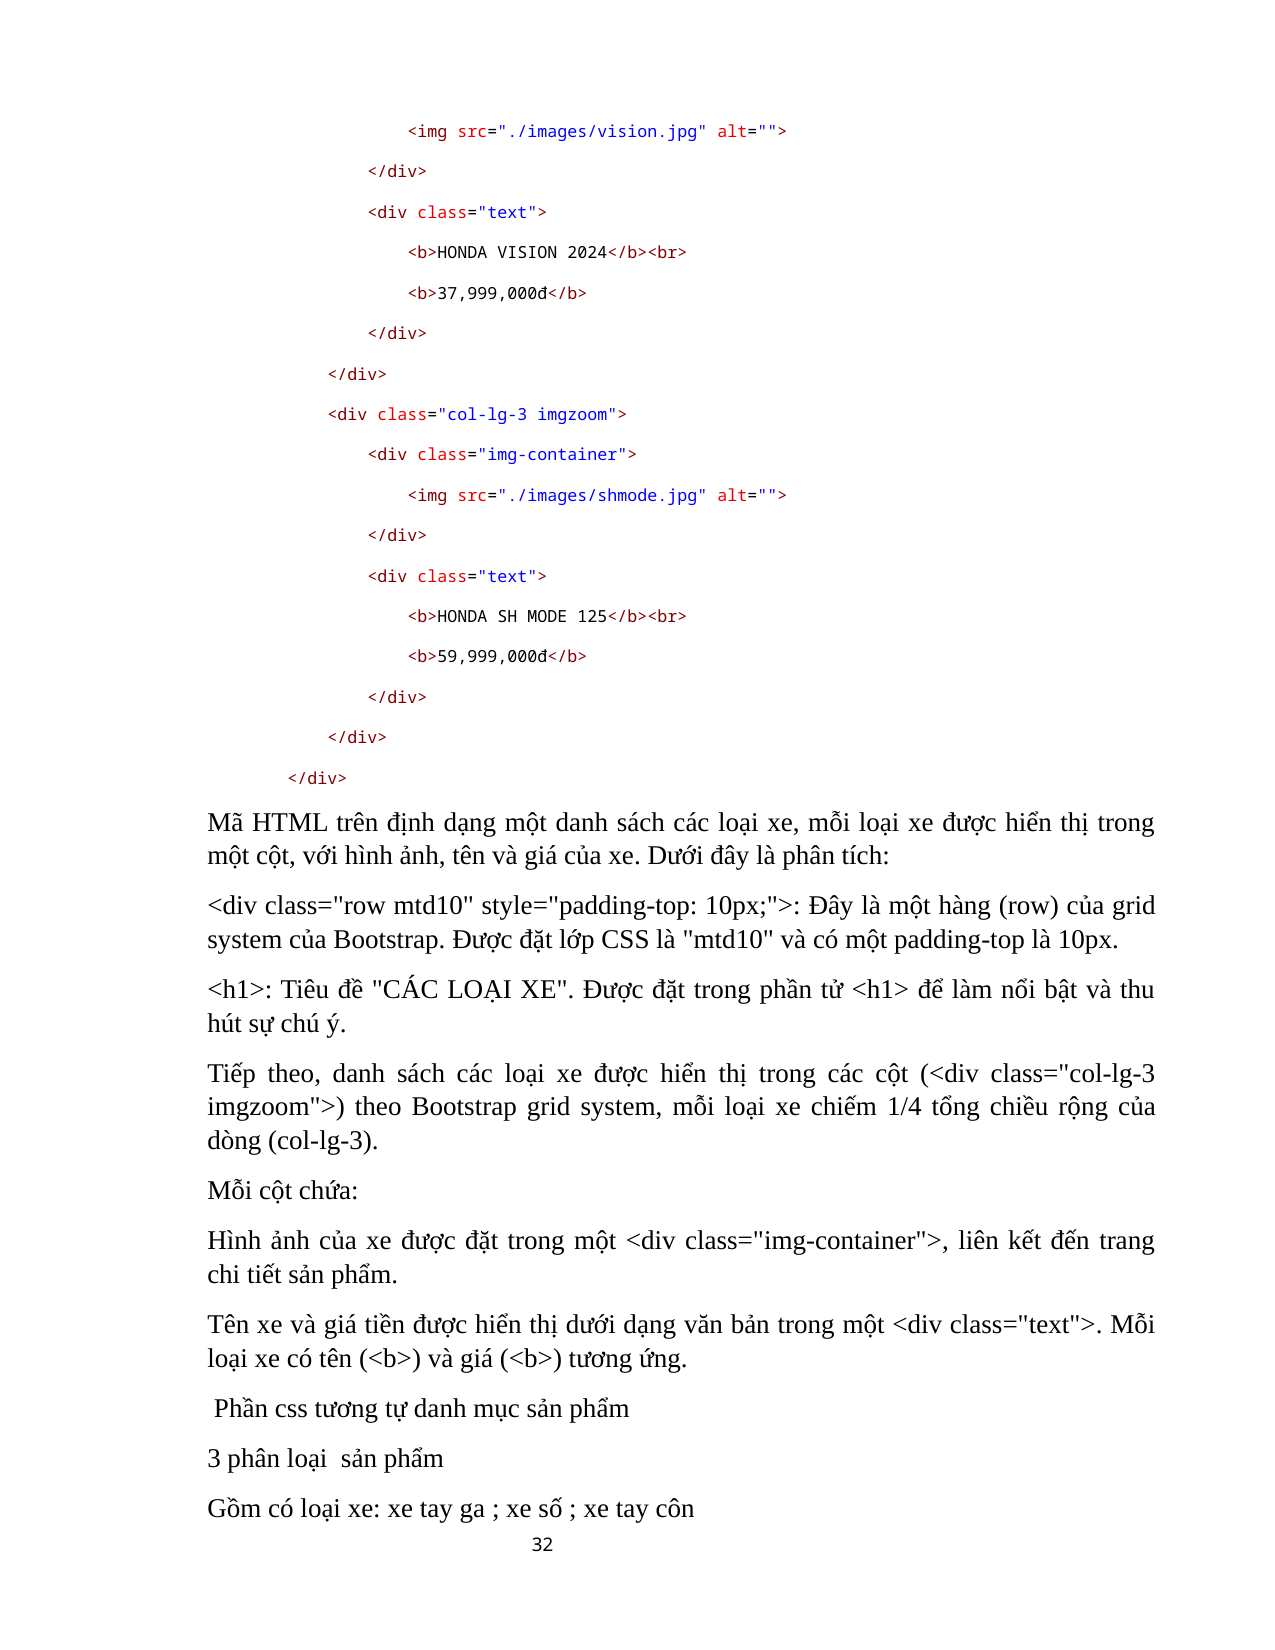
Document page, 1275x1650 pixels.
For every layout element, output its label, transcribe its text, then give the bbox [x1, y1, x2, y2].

text Tiếp theo, danh sách các loại xe được hiển thị trong các cột (<div class="col-lg-3 imgzoom">) theo Bootstrap grid system, mỗi loại xe chiếm 1/4 tổng chiều rộng của dòng (col-lg-3). [207, 1057, 1156, 1155]
text <div class="col-lg-3 imgzoom"> [207, 401, 1156, 425]
text <b>59,999,000đ</b> [207, 644, 1156, 668]
text <div class="text"> [207, 199, 1156, 223]
text <b>HONDA VISION 2024</b><br> [207, 240, 1156, 263]
text Tên xe và giá tiền được hiển thị dưới dạng văn bản trong một <div class="text">. Mỗi loại xe có tên (<b>) và giá (<b>) tương ứng. [207, 1308, 1156, 1373]
text Gồm có loại xe: xe tay ga ; xe số ; xe tay côn [207, 1492, 1156, 1523]
text <b>37,999,000đ</b> [207, 280, 1156, 304]
text </div> [207, 361, 1156, 385]
text <h1>: Tiêu đề "CÁC LOẠI XE". Được đặt trong phần tử <h1> để làm nổi bật và thu hút sự chú ý. [207, 973, 1156, 1038]
text </div> [207, 765, 1156, 789]
text Phần css tương tự danh mục sản phẩm [207, 1392, 1156, 1423]
text 3 phân loại sản phẩm [207, 1442, 1156, 1473]
text </div> [207, 321, 1156, 344]
text </div> [207, 523, 1156, 546]
text </div> [207, 684, 1156, 708]
text <img src="./images/shmode.jpg" alt=""> [207, 482, 1156, 506]
text </div> [207, 725, 1156, 748]
text <b>HONDA SH MODE 125</b><br> [207, 603, 1156, 627]
text </div> [207, 159, 1156, 183]
text <img src="./images/vision.jpg" alt=""> [207, 118, 1156, 142]
text <div class="img-container"> [207, 442, 1156, 466]
text <div class="row mtd10" style="padding-top: 10px;">: Đây là một hàng (row) của grid system của Bootstrap. Được đặt lớp CSS là "mtd10" và có một padding-top là 10px. [207, 889, 1156, 954]
text Mã HTML trên định dạng một danh sách các loại xe, mỗi loại xe được hiển thị trong một cột, với hình ảnh, tên và giá của xe. Dưới đây là phân tích: [207, 806, 1156, 870]
text Hình ảnh của xe được đặt trong một <div class="img-container">, liên kết đến trang chi tiết sản phẩm. [207, 1224, 1156, 1289]
text <div class="text"> [207, 563, 1156, 587]
text Mỗi cột chứa: [207, 1174, 1156, 1205]
